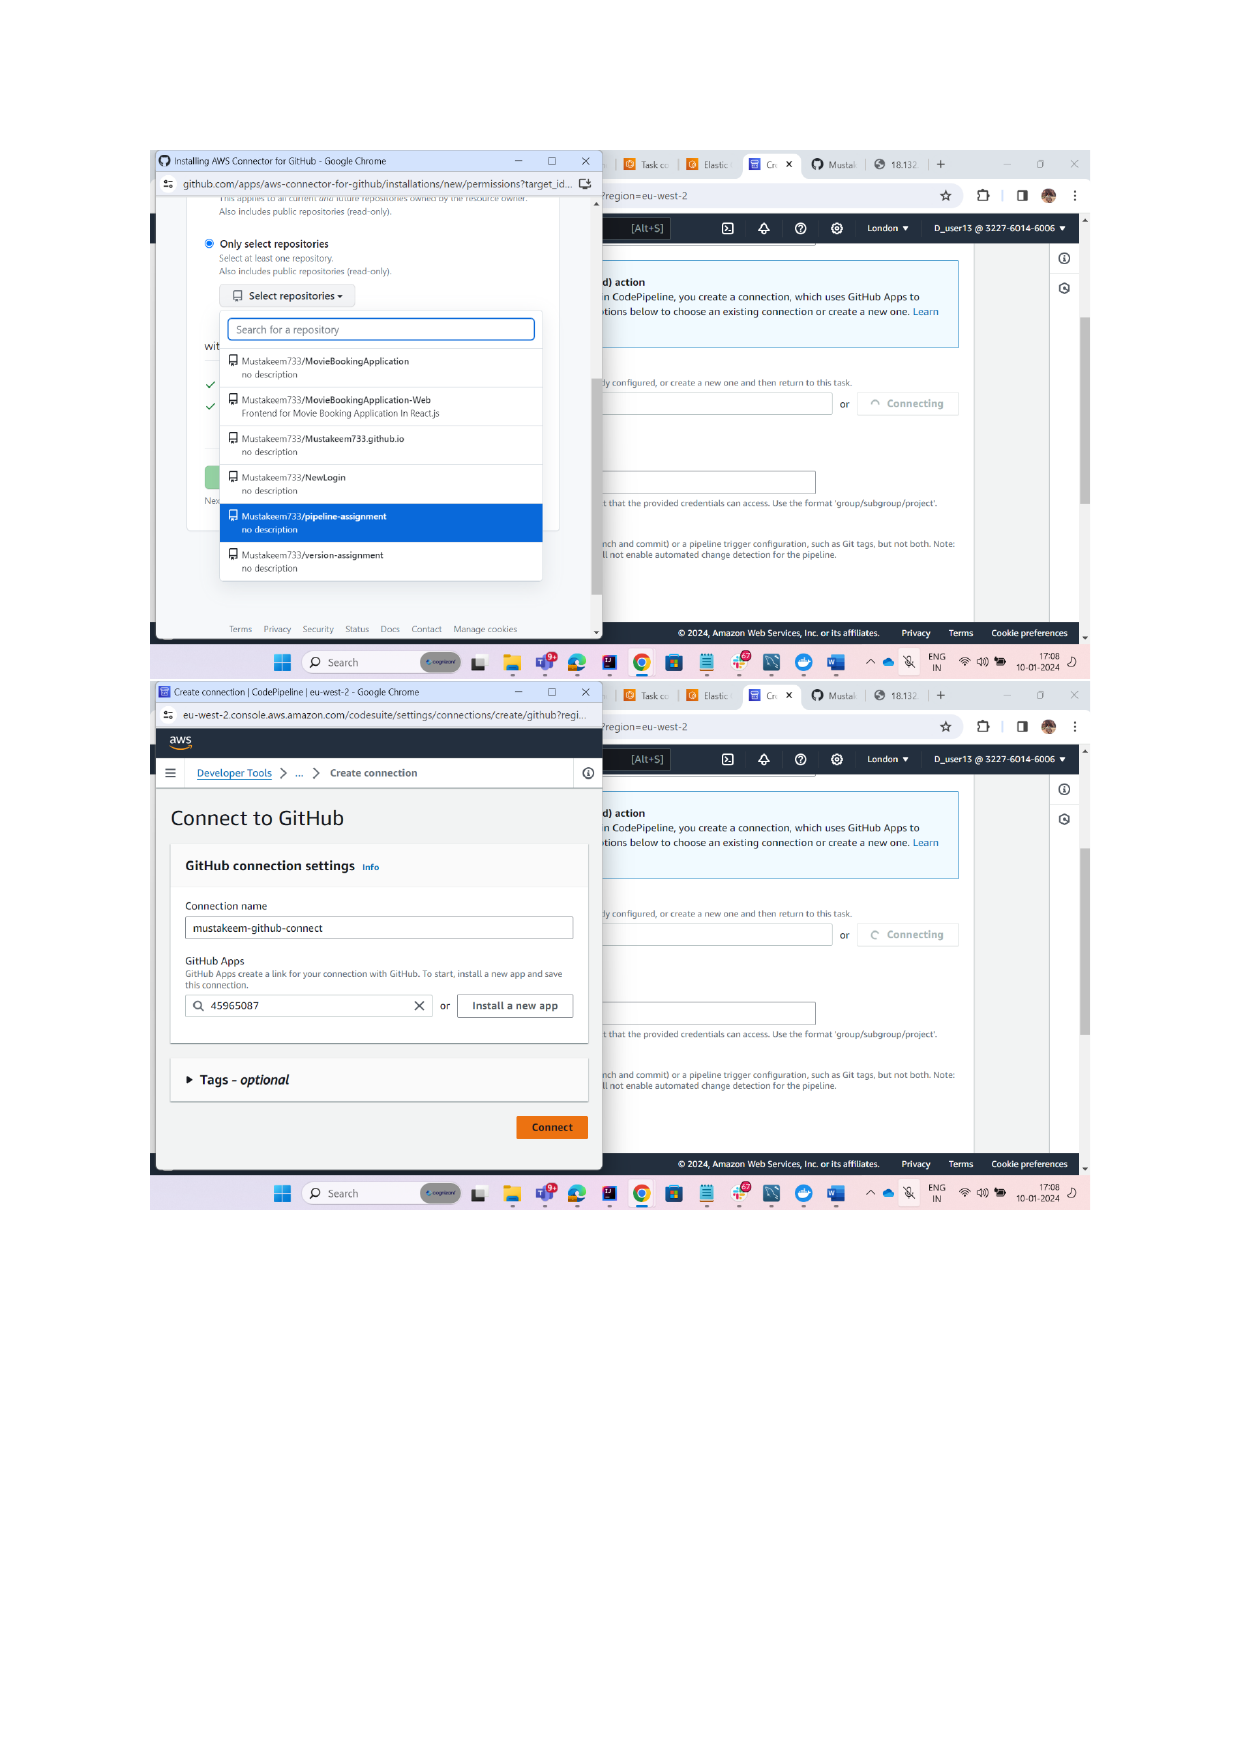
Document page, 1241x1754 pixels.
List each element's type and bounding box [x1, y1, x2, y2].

picture [150, 681, 1091, 1210]
picture [150, 150, 1091, 679]
